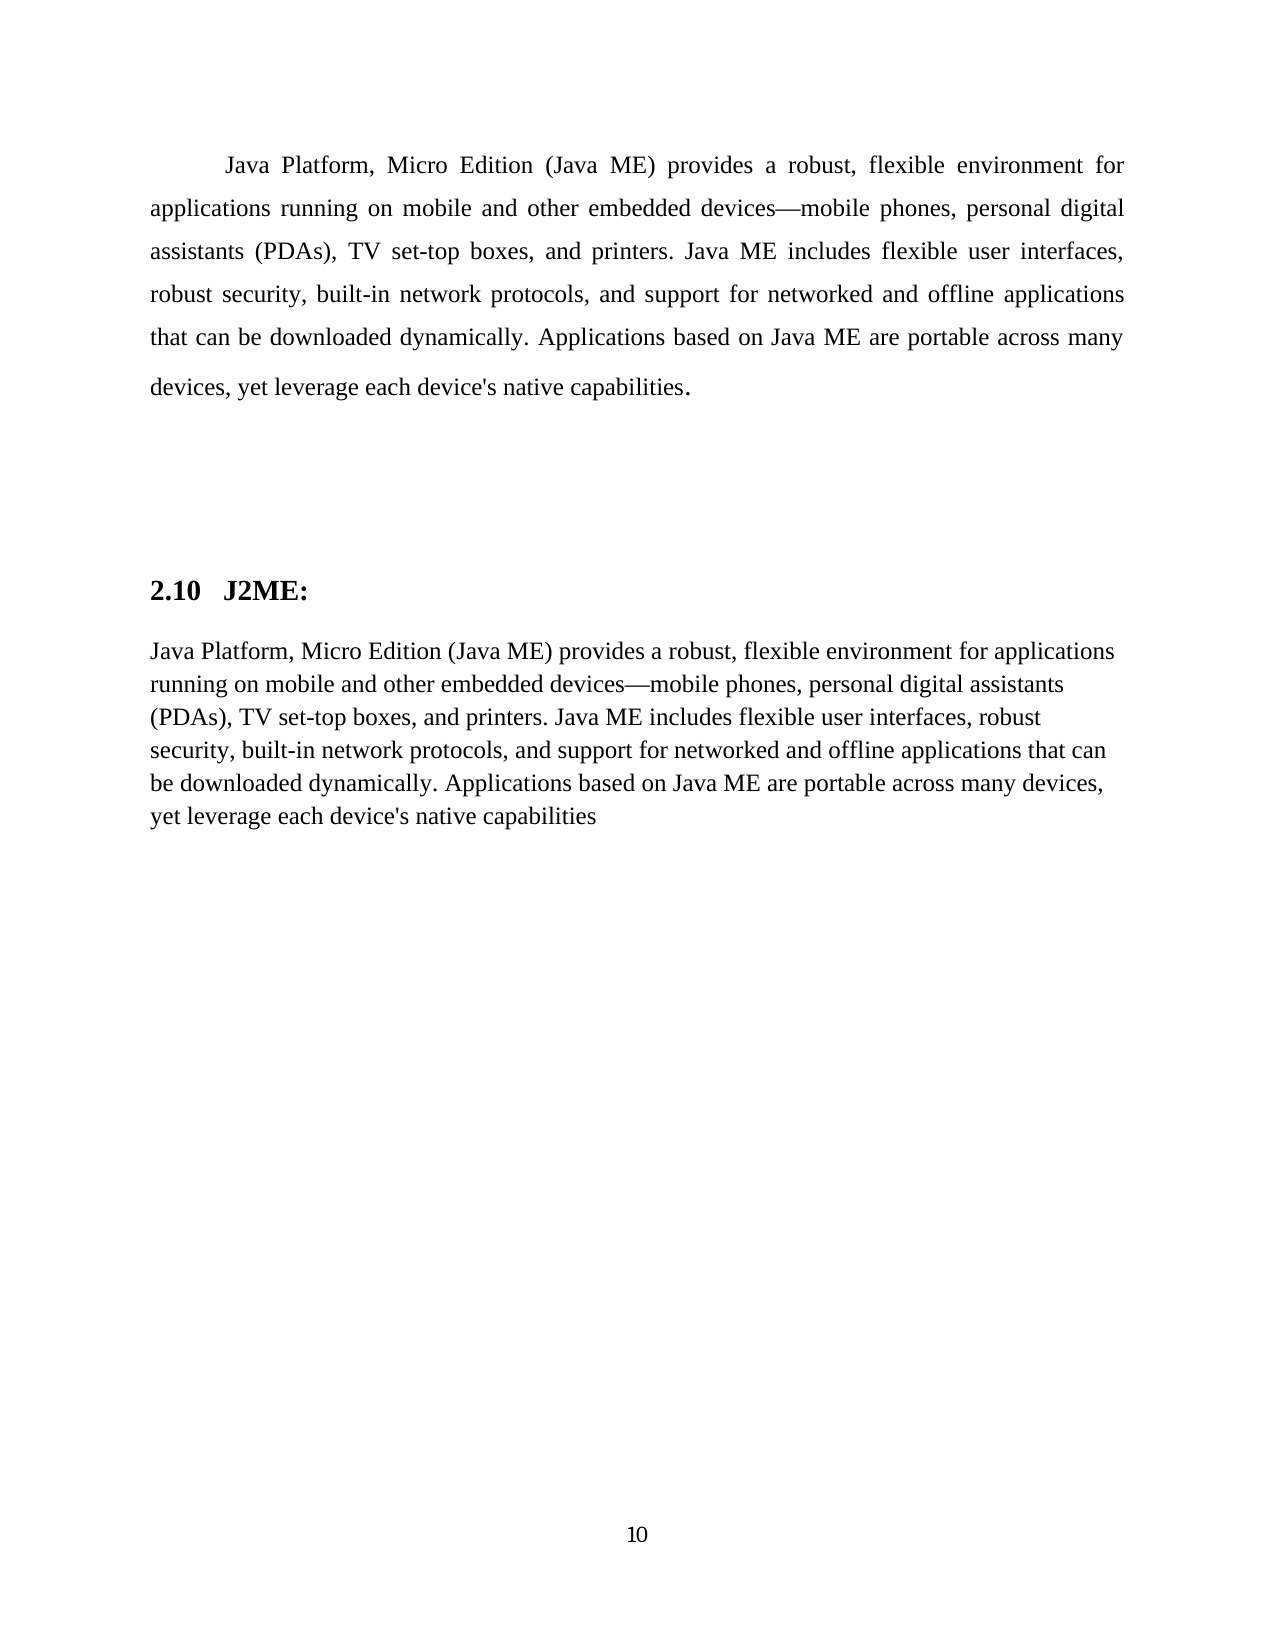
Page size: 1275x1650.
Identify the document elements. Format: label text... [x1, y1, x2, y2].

text Java Platform, Micro Edition (Java ME) provides a robust, flexible environment for applications running on mobile and other embedded devices—mobile phones, personal digital assistants (PDAs), TV set-top boxes, and printers. Java ME includes flexible user interfaces, robust security, built-in network protocols, and support for networked and offline applications that can be downloaded dynamically. Applications based on Java ME are portable across many devices, yet leverage each device's native capabilities [150, 636, 1125, 830]
text Java Platform, Micro Edition (Java ME) provides a robust, flexible environment for applications running on mobile and other embedded devices—mobile phones, personal digital assistants (PDAs), TV set-top boxes, and printers. Java ME includes flexible user interfaces, robust security, built-in network protocols, and support for networked and offline applications that can be downloaded dynamically. Applications based on Java ME are portable across many devices, yet leverage each device's native capabilities. [150, 150, 1125, 402]
text 2.10 J2ME: [150, 573, 1125, 607]
